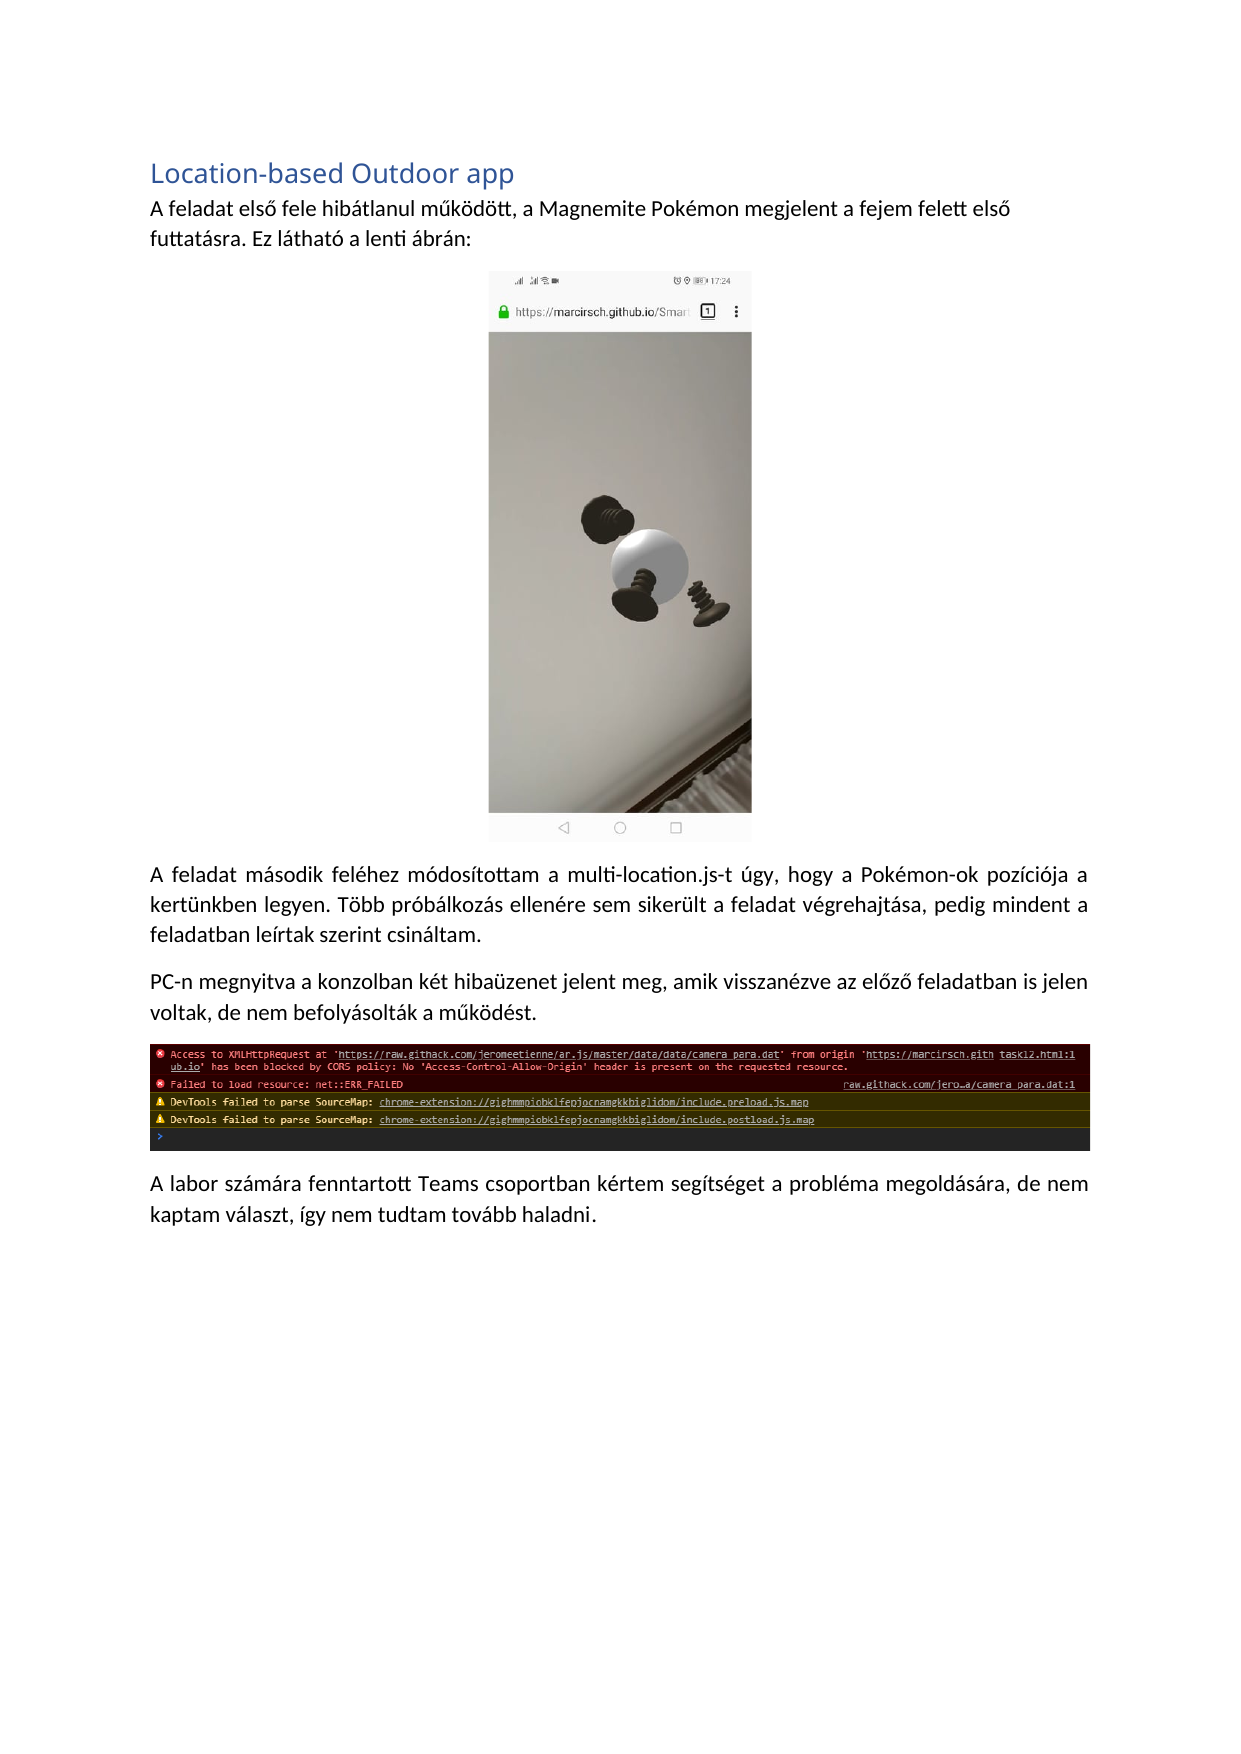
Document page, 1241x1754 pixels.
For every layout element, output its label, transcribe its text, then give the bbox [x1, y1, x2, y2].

text A labor számára fenntartott Teams csoportban kértem segítséget a probléma megoldására, de nem kaptam választ, így nem tudtam tovább haladni. [150, 1169, 1090, 1228]
text A feladat első fele hibátlanul működött, a Magnemite Pokémon megjelent a fejem felett első futtatásra. Ez látható a lenti ábrán: [150, 194, 1090, 252]
text A feladat második feléhez módosítottam a multi-location.js-t úgy, hogy a Pokémon-ok pozíciója a kertünkben legyen. Több próbálkozás ellenére sem sikerült a feladat végrehajtása, pedig mindent a feladatban leírtak szerint csináltam. [150, 860, 1090, 948]
subtitle Location-based Outdoor app [150, 154, 1090, 191]
picture [488, 271, 752, 842]
picture [150, 1044, 1091, 1151]
text PC-n megnyitva a konzolban két hibaüzenet jelent meg, amik visszanézve az előző feladatban is jelen voltak, de nem befolyásolták a működést. [150, 967, 1090, 1026]
